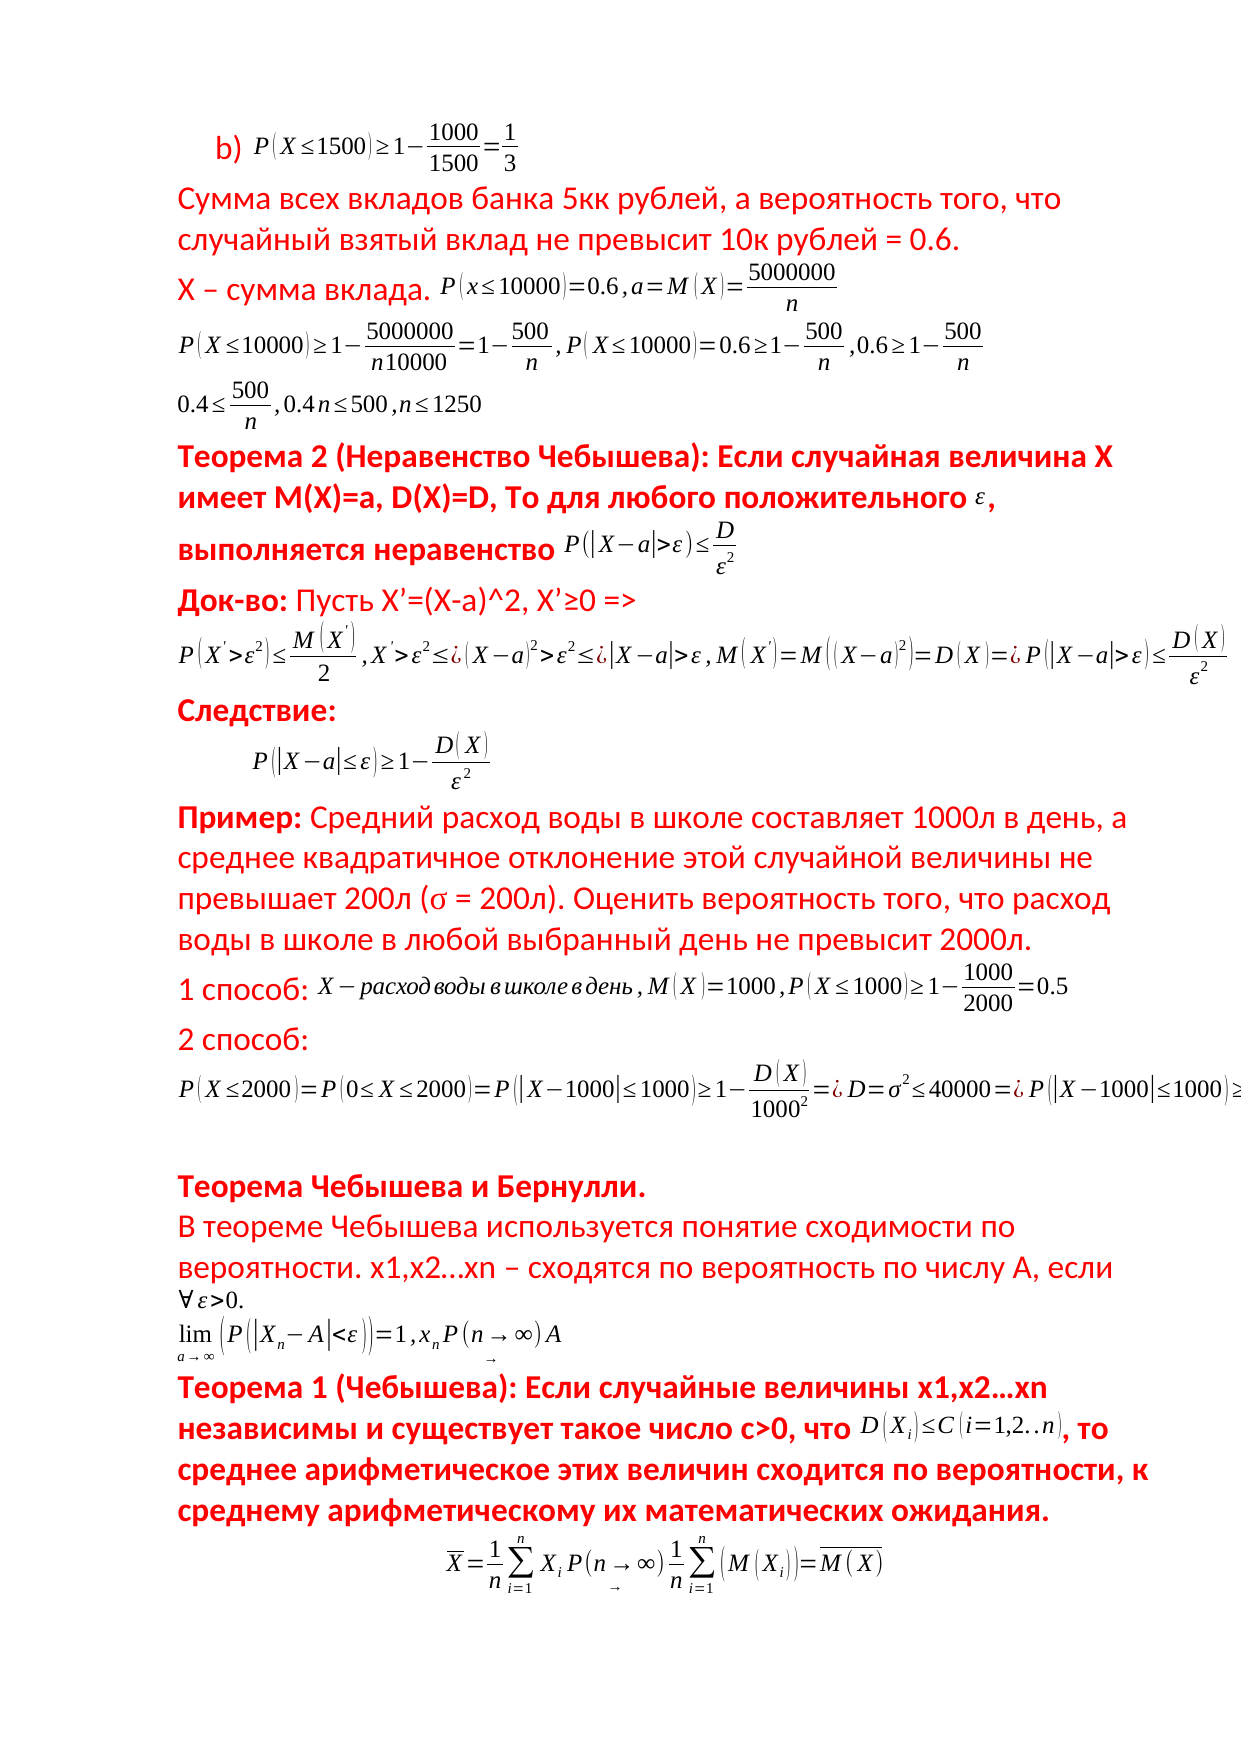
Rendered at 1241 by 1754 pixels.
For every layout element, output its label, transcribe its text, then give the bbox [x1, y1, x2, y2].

text X – сумма вклада. [177, 258, 1152, 317]
text 2 способ: [177, 1018, 1152, 1124]
text Док-во: Пусть X’=(X-a)^2, X’≥0 => [177, 579, 1152, 689]
text Теорема 2 (Неравенство Чебышева): Если случайная величина Х имеет M(X)=a, D(X)=D, То для любого положительного , выполняется неравенство [177, 435, 1152, 579]
text Теорема 1 (Чебышева): Если случайные величины x1,x2…xn независимы и существует такое число с>0, что , то среднее арифметическое этих величин сходится по вероятности, к среднему арифметическому их математических ожидания. [177, 1366, 1152, 1529]
text Cледствие: [177, 689, 1152, 730]
text 1 способ: [177, 959, 1152, 1018]
text В теореме Чебышева используется понятие сходимости по вероятности. x1,x2…xn – сходятся по вероятность по числу А, если [177, 1205, 1152, 1315]
text Пример: Средний расход воды в школе составляет 1000л в день, а среднее квадратичное отклонение этой случайной величины не превышает 200л (σ = 200л). Оценить вероятность того, что расход воды в школе в любой выбранный день не превысит 2000л. [177, 796, 1152, 959]
text Теорема Чебышева и Бернулли. [177, 1164, 1152, 1205]
text Сумма всех вкладов банка 5кк рублей, а вероятность того, что случайный взятый вклад не превысит 10к рублей = 0.6. [177, 177, 1152, 258]
